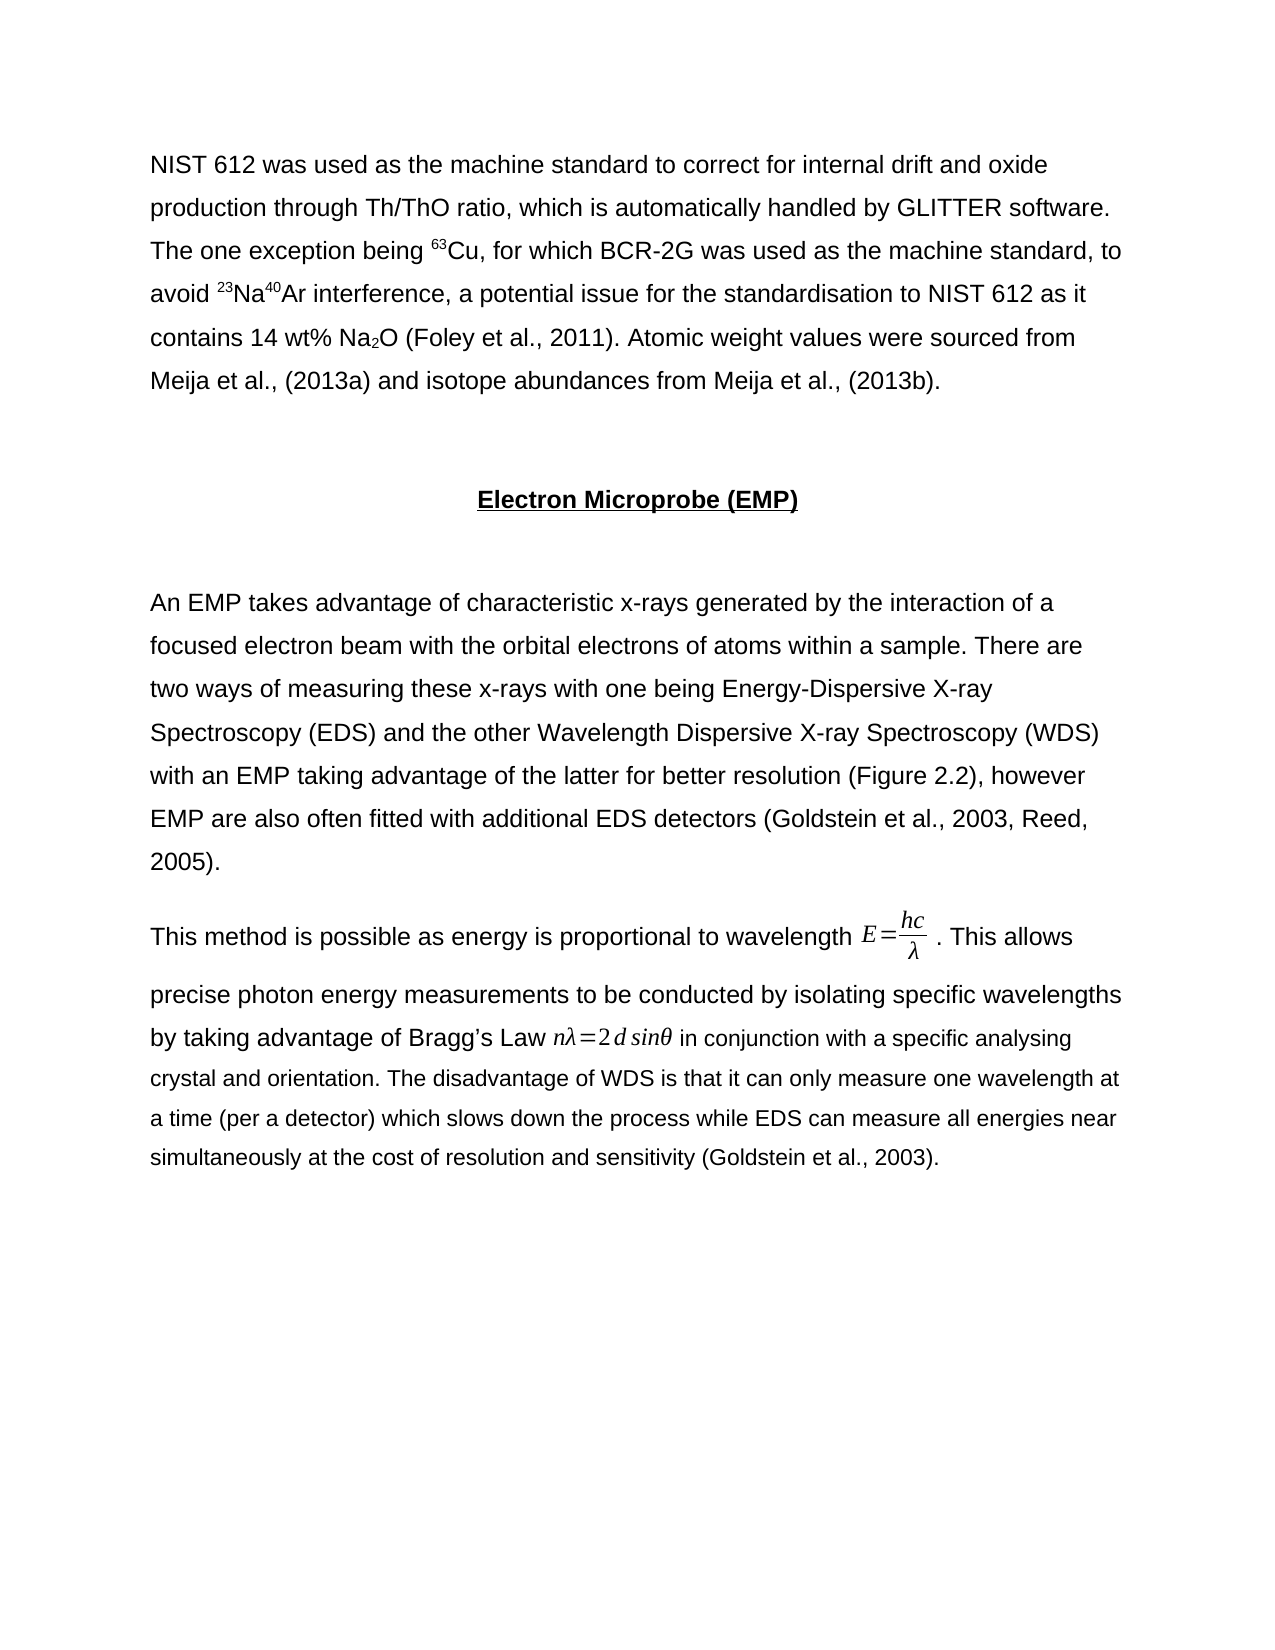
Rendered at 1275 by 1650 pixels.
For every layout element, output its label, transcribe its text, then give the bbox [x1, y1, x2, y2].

text NIST 612 was used as the machine standard to correct for internal drift and oxide production through Th/ThO ratio, which is automatically handled by GLITTER software. The one exception being 63Cu, for which BCR-2G was used as the machine standard, to avoid 23Na40Ar interference, a potential issue for the standardisation to NIST 612 as it contains 14 wt% Na2O (Foley et al., 2011). Atomic weight values were sourced from Meija et al., (2013a) and isotope abundances from Meija et al., (2013b). [150, 150, 1125, 394]
text An EMP takes advantage of characteristic x-rays generated by the interaction of a focused electron beam with the orbital electrons of atoms within a sample. There are two ways of measuring these x-rays with one being Energy-Dispersive X-ray Spectroscopy (EDS) and the other Wavelength Dispersive X-ray Spectroscopy (WDS) with an EMP taking advantage of the latter for better resolution (Figure 2.2), however EMP are also often fitted with additional EDS detectors (Goldstein et al., 2003, Reed, 2005). [150, 545, 1125, 876]
text Electron Microprobe (EMP) [150, 485, 1125, 514]
text This method is possible as energy is proportional to wavelength . This allows precise photon energy measurements to be conducted by isolating specific wavelengths by taking advantage of Bragg’s Law in conjunction with a specific analysing crystal and orientation. The disadvantage of WDS is that it can only measure one wavelength at a time (per a detector) which slows down the process while EDS can measure all energies near simultaneously at the cost of resolution and sensitivity (Goldstein et al., 2003). [150, 907, 1125, 1170]
